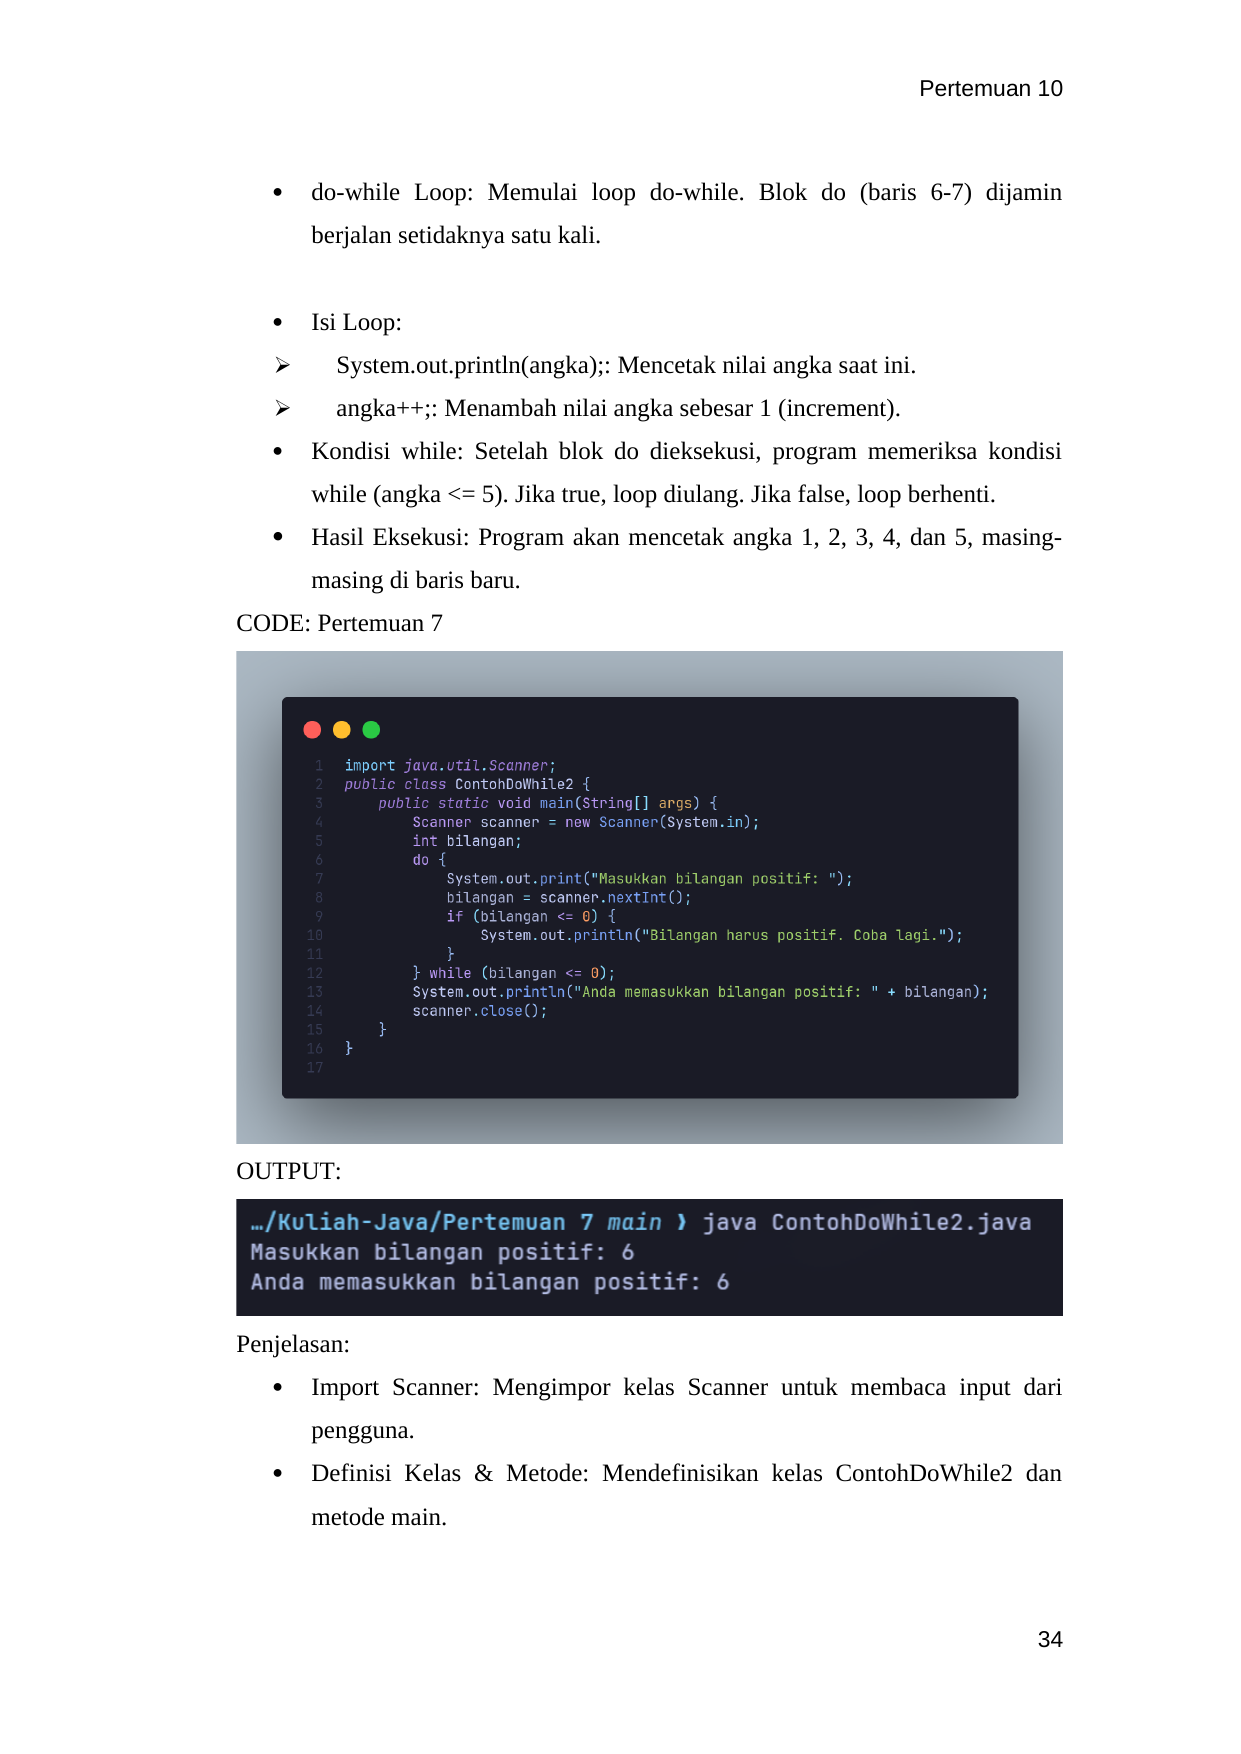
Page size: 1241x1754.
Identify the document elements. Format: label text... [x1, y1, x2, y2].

list Definisi Kelas & Metode: Mendefinisikan kelas ContohDoWhile2 dan metode main. [274, 1458, 1063, 1530]
picture [236, 1199, 1063, 1316]
list do-while Loop: Memulai loop do-while. Blok do (baris 6-7) dijamin berjalan setidaknya satu kali. [274, 177, 1063, 249]
list angka++;: Menambah nilai angka sebesar 1 (increment). [274, 393, 1063, 422]
list Import Scanner: Mengimpor kelas Scanner untuk membaca input dari pengguna. [274, 1372, 1063, 1444]
text Penjelasan: [236, 1329, 1063, 1358]
list System.out.println(angka);: Mencetak nilai angka saat ini. [274, 350, 1063, 378]
picture [236, 651, 1063, 1144]
text OUTPUT: [236, 1156, 1063, 1185]
text CODE: Pertemuan 7 [236, 608, 1063, 637]
list Kondisi while: Setelah blok do dieksekusi, program memeriksa kondisi while (angka <= 5). Jika true, loop diulang. Jika false, loop berhenti. [274, 436, 1063, 508]
list Isi Loop: [274, 307, 1063, 335]
list Hasil Eksekusi: Program akan mencetak angka 1, 2, 3, 4, dan 5, masing-masing di baris baru. [274, 522, 1063, 594]
